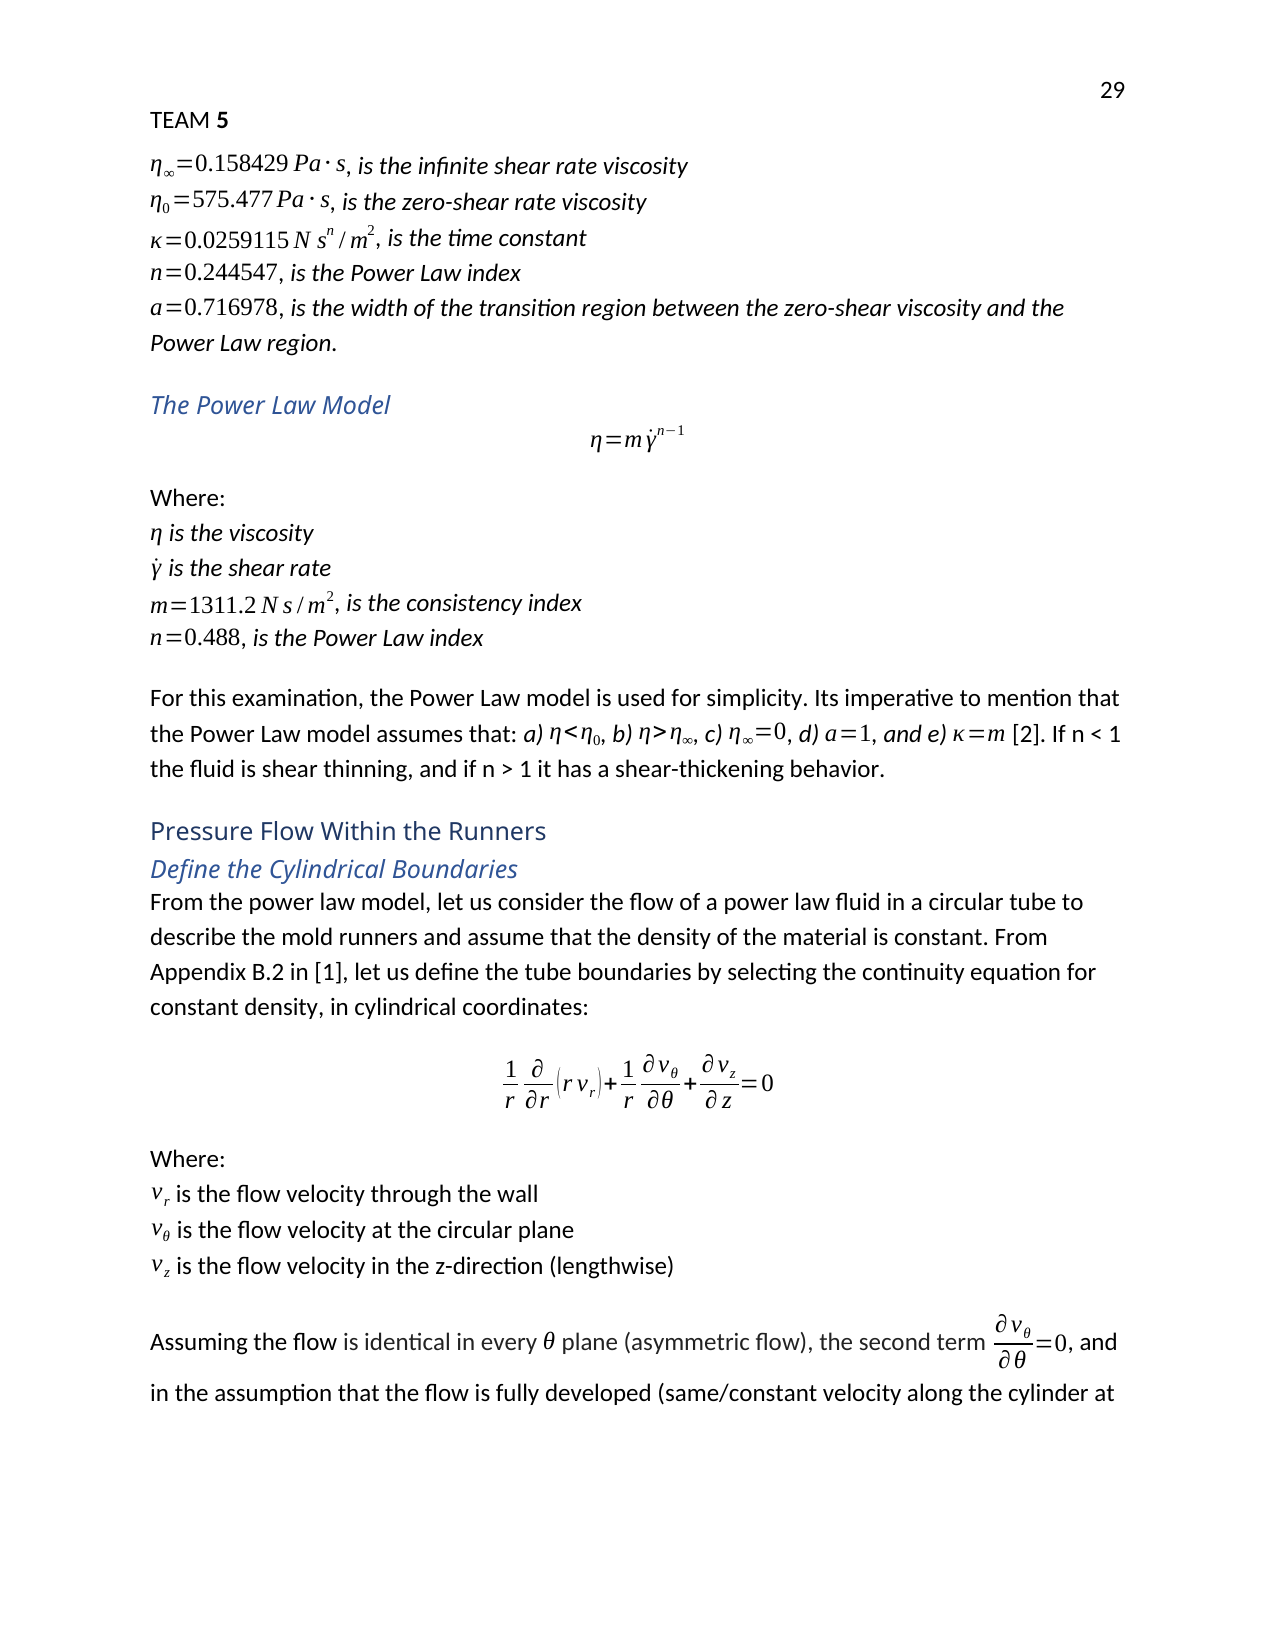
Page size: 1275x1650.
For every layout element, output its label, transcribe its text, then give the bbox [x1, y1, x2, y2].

text , is the time constant [150, 222, 1125, 253]
text , is the infinite shear rate viscosity [150, 150, 1125, 181]
text Where: [150, 482, 1125, 512]
subtitle Pressure Flow Within the Runners [150, 813, 1125, 847]
text , is the Power Law index [150, 257, 1125, 288]
text From the power law model, let us consider the flow of a power law fluid in a circular tube to describe the mold runners and assume that the density of the material is constant. From Appendix B.2 in [1], let us define the tube boundaries by selecting the continuity equation for constant density, in cylindrical coordinates: [150, 886, 1125, 1021]
text is the viscosity [150, 517, 1125, 547]
subtitle Define the Cylindrical Boundaries [150, 852, 1125, 886]
text For this examination, the Power Law model is used for simplicity. Its imperative to mention that the Power Law model assumes that: a) , b) , c) , d) , and e) [2]. If n < 1 the fluid is shear thinning, and if n > 1 it has a shear-thickening behavior. [150, 683, 1125, 784]
text is the flow velocity in the z-direction (lengthwise) [150, 1249, 1125, 1281]
text is the shear rate [150, 552, 1125, 582]
text , is the width of the transition region between the zero-shear viscosity and the Power Law region. [150, 292, 1125, 358]
text , is the zero-shear rate viscosity [150, 186, 1125, 217]
text Where: [150, 1143, 1125, 1173]
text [150, 1310, 1125, 1408]
text is the flow velocity at the circular plane [150, 1214, 1125, 1245]
text is the flow velocity through the wall [150, 1178, 1125, 1209]
subtitle The Power Law Model [150, 387, 1125, 421]
text , is the consistency index [150, 587, 1125, 618]
text , is the Power Law index [150, 623, 1125, 653]
